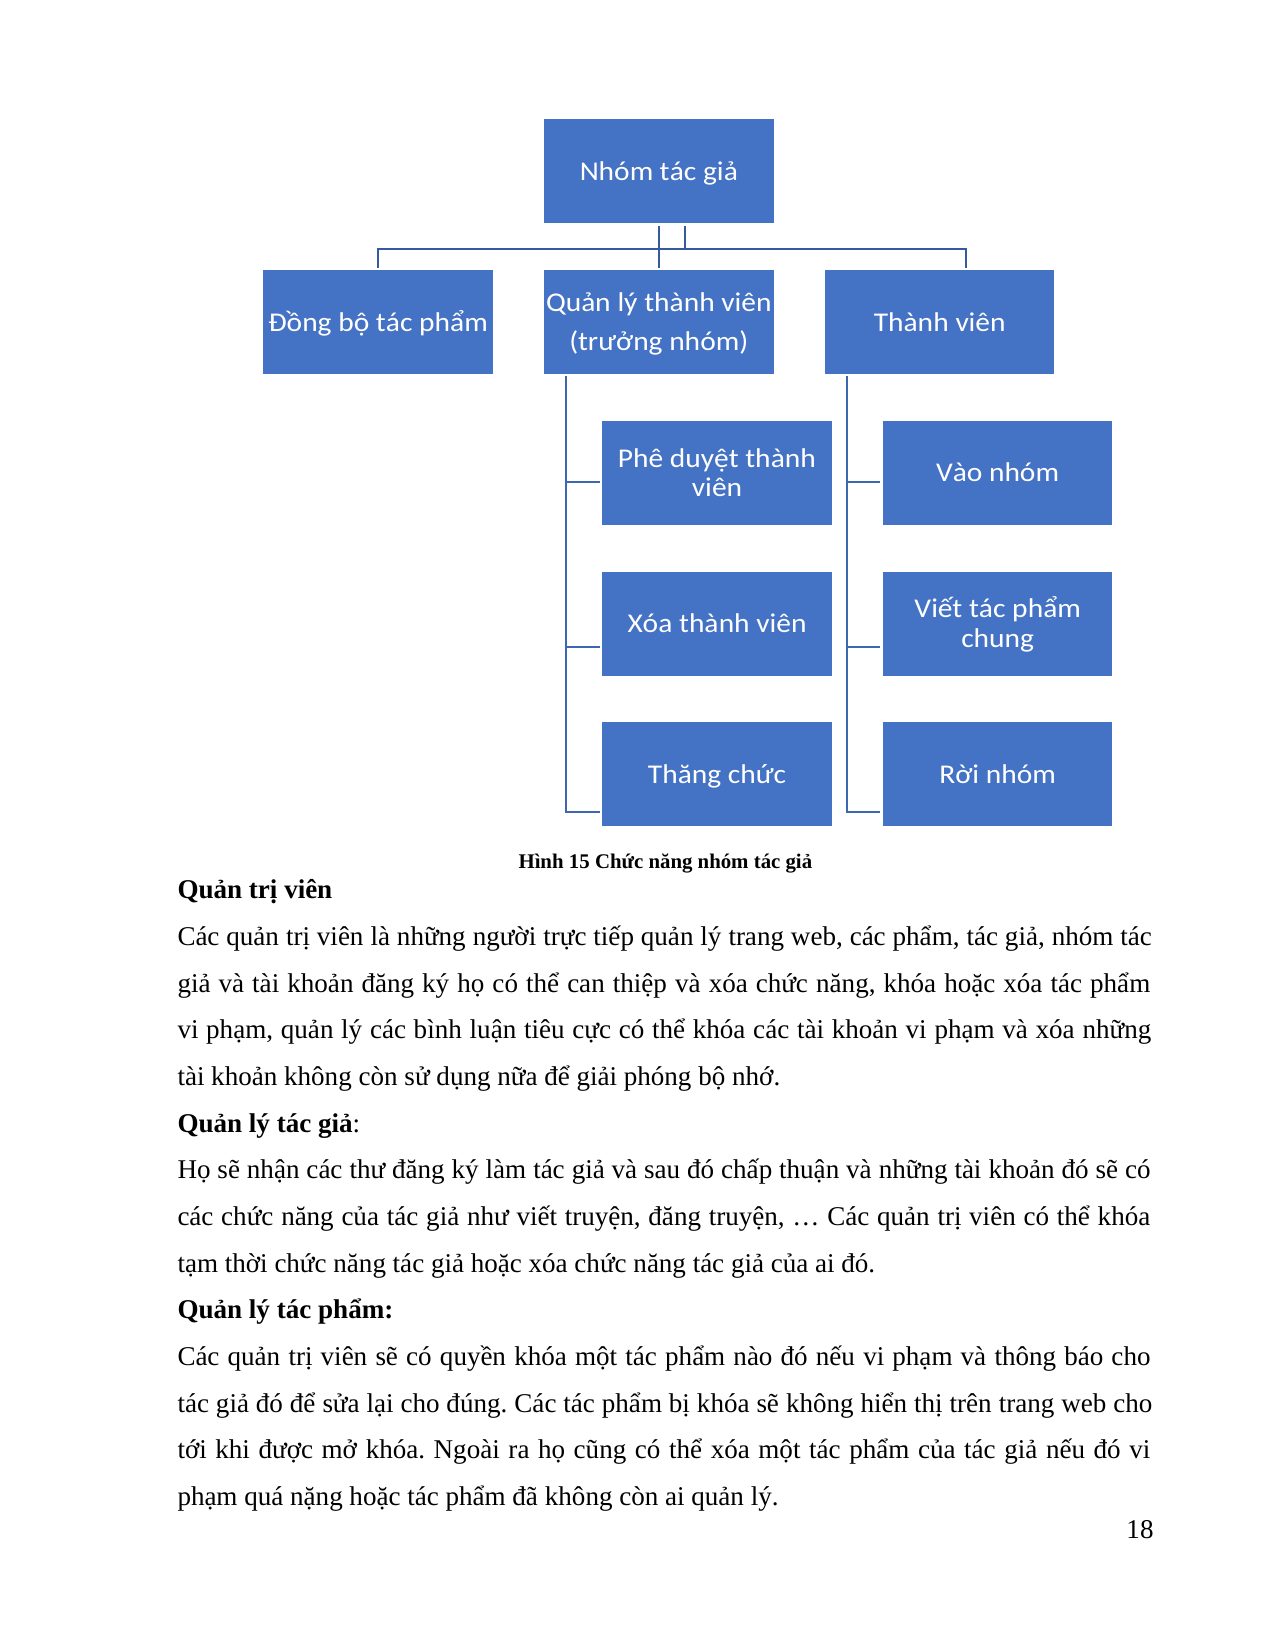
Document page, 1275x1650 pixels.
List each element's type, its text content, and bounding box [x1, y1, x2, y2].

text Các quản trị viên sẽ có quyền khóa một tác phẩm nào đó nếu vi phạm và thông báo cho tác giả đó để sửa lại cho đúng. Các tác phẩm bị khóa sẽ không hiển thị trên trang web cho tới khi được mở khóa. Ngoài ra họ cũng có thể xóa một tác phẩm của tác giả nếu đó vi phạm quá nặng hoặc tác phẩm đã không còn ai quản lý. [177, 1340, 1153, 1511]
text Các quản trị viên là những người trực tiếp quản lý trang web, các phẩm, tác giả, nhóm tác giả và tài khoản đăng ký họ có thể can thiệp và xóa chức năng, khóa hoặc xóa tác phẩm vi phạm, quản lý các bình luận tiêu cực có thể khóa các tài khoản vi phạm và xóa những tài khoản không còn sử dụng nữa để giải phóng bộ nhớ. [177, 920, 1153, 1091]
text Quản lý tác phẩm: [177, 1293, 1153, 1324]
text Quản trị viên [177, 873, 1153, 904]
text Họ sẽ nhận các thư đăng ký làm tác giả và sau đó chấp thuận và những tài khoản đó sẽ có các chức năng của tác giả như viết truyện, đăng truyện, … Các quản trị viên có thể khóa tạm thời chức năng tác giả hoặc xóa chức năng tác giả của ai đó. [177, 1153, 1153, 1278]
text Quản lý tác giả: [177, 1107, 1153, 1138]
text Hình 15 Chức năng nhóm tác giả [177, 849, 1153, 873]
